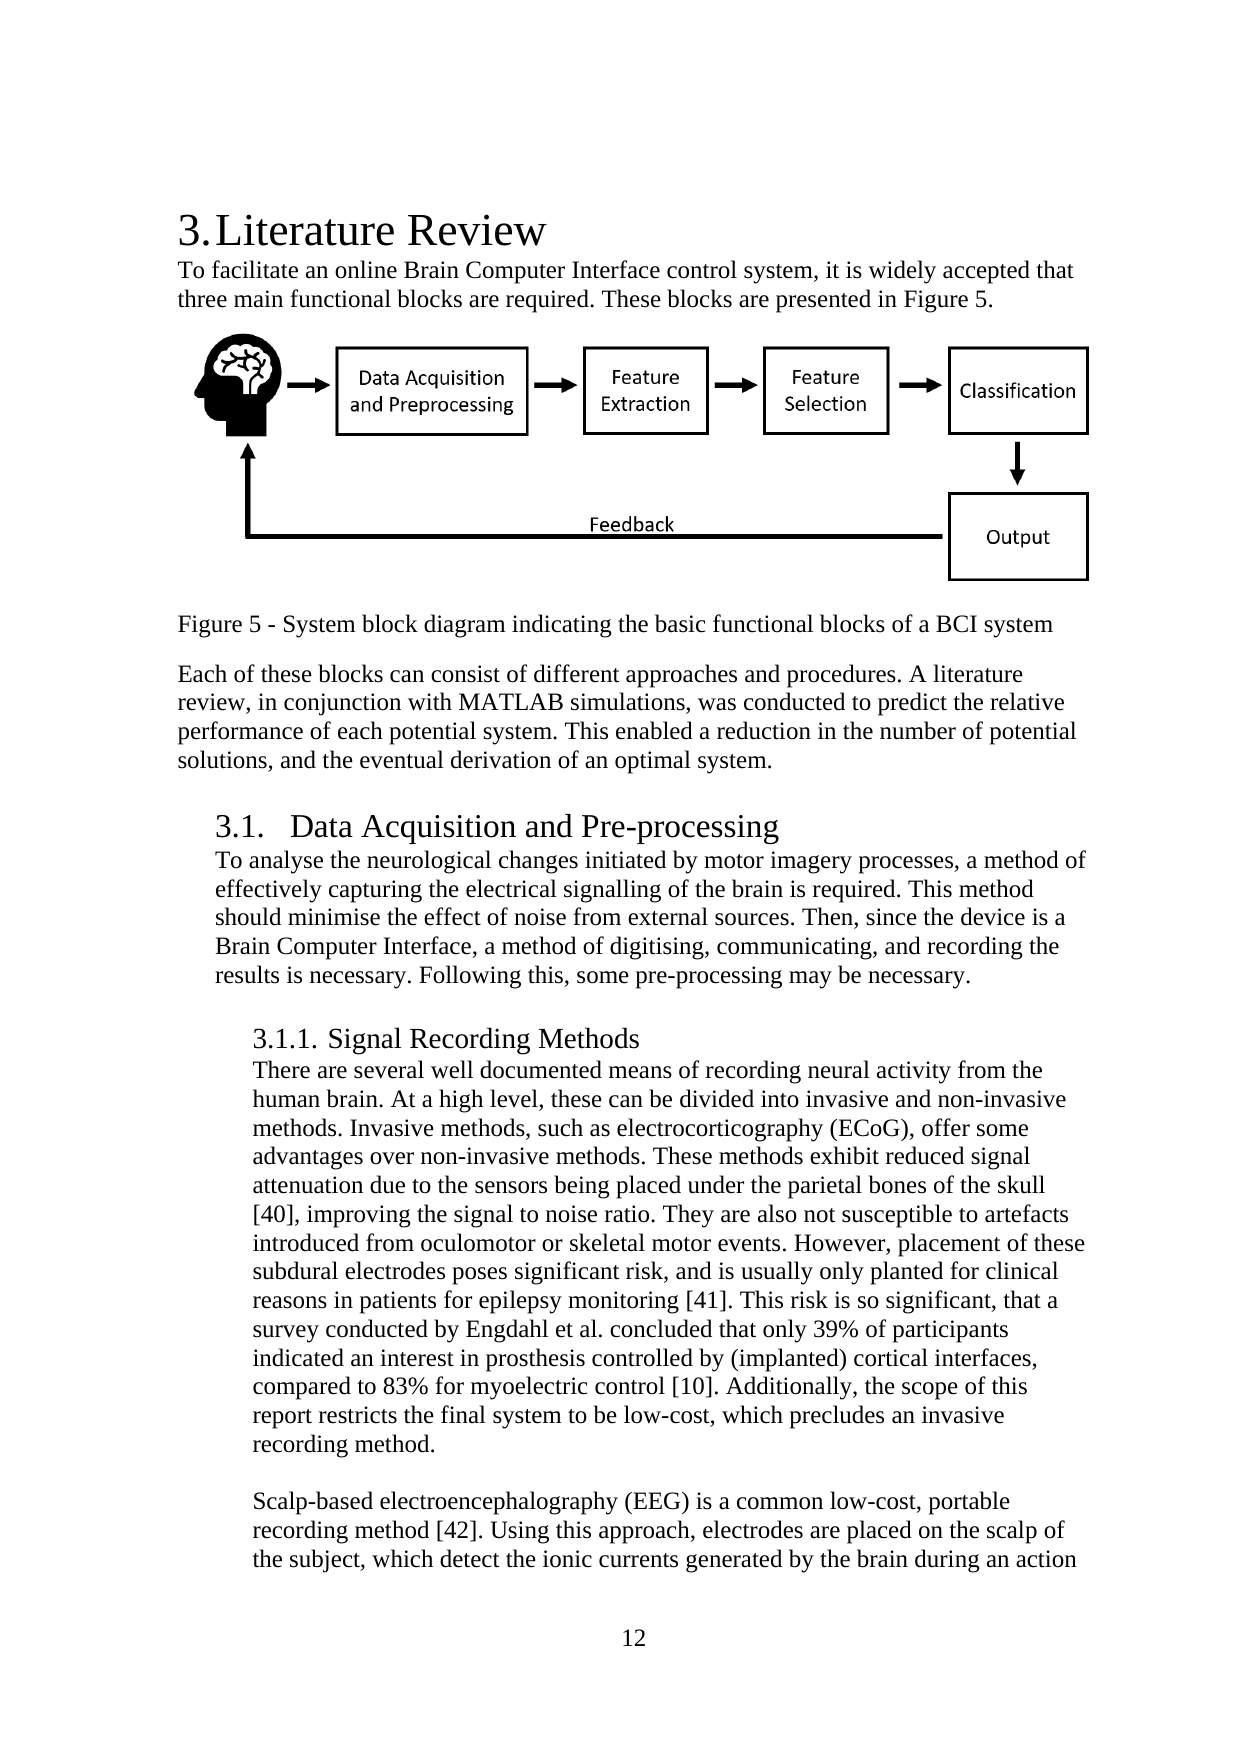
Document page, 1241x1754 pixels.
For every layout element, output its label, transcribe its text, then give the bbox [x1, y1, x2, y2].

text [252, 1486, 1090, 1573]
text There are several well documented means of recording neural activity from the human brain. At a high level, these can be divided into invasive and non-invasive methods. Invasive methods, such as electrocorticography (ECoG), offer some advantages over non-invasive methods. These methods exhibit reduced signal attenuation due to the sensors being placed under the parietal bones of the skull [40], improving the signal to noise ratio. They are also not susceptible to artefacts introduced from oculomotor or skeletal motor events. However, placement of these subdural electrodes poses significant risk, and is usually only planted for clinical reasons in patients for epilepsy monitoring [41]. This risk is so significant, that a survey conducted by Engdahl et al. concluded that only 39% of participants indicated an interest in prosthesis controlled by (implanted) cortical interfaces, compared to 83% for myoelectric control [10]. Additionally, the scope of this report restricts the final system to be low-cost, which precludes an invasive recording method. [252, 1055, 1090, 1458]
text To facilitate an online Brain Computer Interface control system, it is widely accepted that three main functional blocks are required. These blocks are presented in Figure 5. [177, 255, 1090, 312]
subtitle Data Acquisition and Pre-processing [215, 807, 1090, 845]
picture [176, 323, 1090, 581]
subtitle Signal Recording Methods [252, 1022, 1090, 1055]
text To analyse the neurological changes initiated by motor imagery processes, a method of effectively capturing the electrical signalling of the brain is required. This method should minimise the effect of noise from external sources. Then, since the device is a Brain Computer Interface, a method of digitising, communicating, and recording the results is necessary. Following this, some pre-processing may be necessary. [215, 845, 1090, 989]
subtitle Literature Review [177, 202, 1090, 255]
text Each of these blocks can consist of different approaches and procedures. A literature review, in conjunction with MATLAB simulations, was conducted to predict the relative performance of each potential system. This enabled a reduction in the number of potential solutions, and the eventual derivation of an optimal system. [177, 659, 1090, 774]
